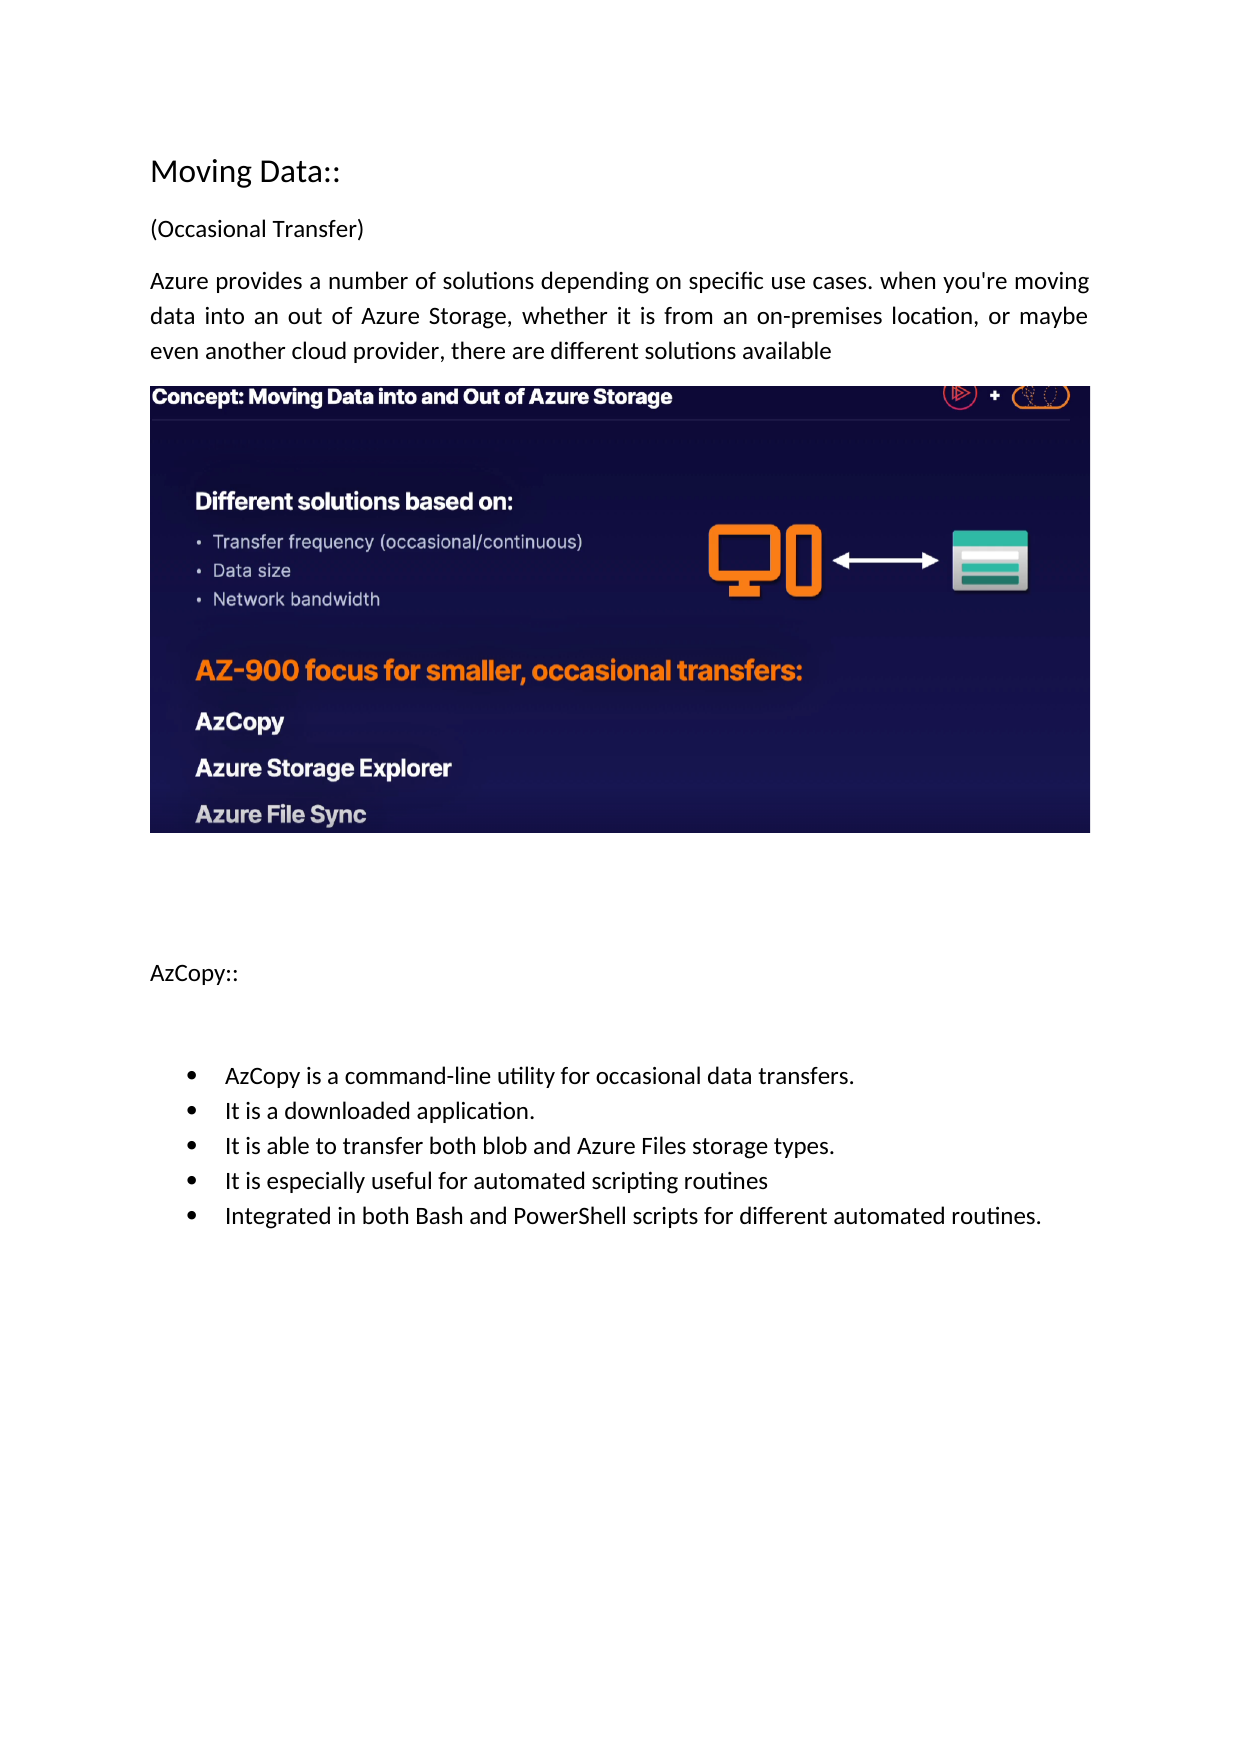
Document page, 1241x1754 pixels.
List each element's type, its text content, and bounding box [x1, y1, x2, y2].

text Moving Data:: [150, 150, 1090, 191]
text Azure provides a number of solutions depending on specific use cases. when you're moving data into an out of Azure Storage, whether it is from an on-premises location, or maybe even another cloud provider, there are different solutions available [150, 265, 1090, 366]
list It is able to transfer both blob and Azure Files storage types. [187, 1130, 1090, 1161]
text AzCopy:: [150, 957, 1090, 987]
list AzCopy is a command-line utility for occasional data transfers. [187, 1060, 1090, 1091]
list It is a downloaded application. [187, 1095, 1090, 1126]
text (Occasional Transfer) [150, 213, 1090, 244]
list Integrated in both Bash and PowerShell scripts for different automated routines. [187, 1200, 1090, 1231]
list It is especially useful for automated scripting routines [187, 1165, 1090, 1196]
picture [150, 386, 1091, 833]
